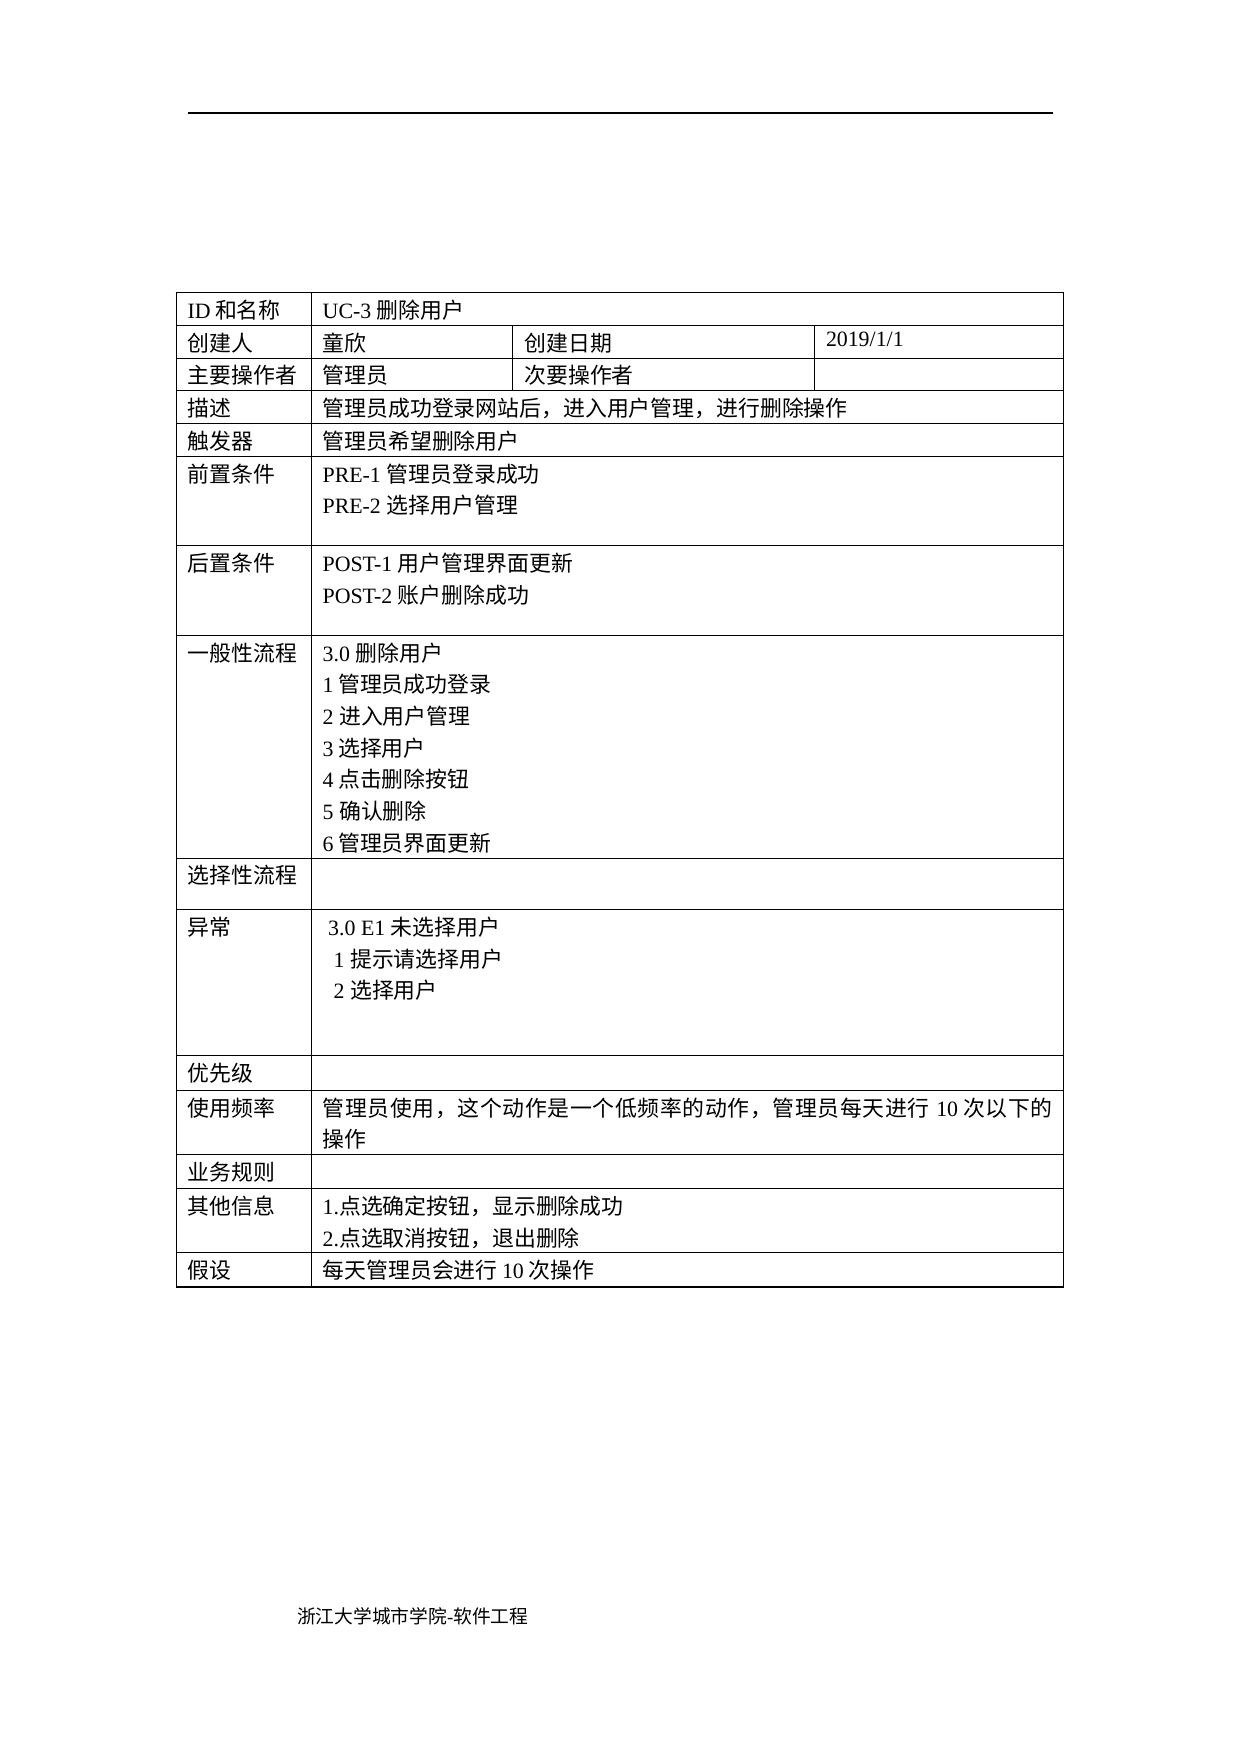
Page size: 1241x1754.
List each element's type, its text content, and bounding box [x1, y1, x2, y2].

table_cell [312, 1056, 1063, 1089]
table_cell 描述 [177, 391, 311, 423]
table_cell 管理员成功登录网站后，进入用户管理，进行删除操作 [312, 391, 1063, 423]
table_cell 管理员 [312, 359, 512, 390]
table_cell 触发器 [177, 424, 311, 456]
table_cell POST-1 用户管理界面更新 POST-2 账户删除成功 [312, 546, 1063, 635]
table_cell 管理员使用，这个动作是一个低频率的动作，管理员每天进行10次以下的操作 [312, 1091, 1063, 1154]
table_cell PRE-1 管理员登录成功 PRE-2 选择用户管理 [312, 457, 1063, 545]
table_cell 次要操作者 [513, 359, 814, 390]
table_cell 3.0 E1 未选择用户 1 提示请选择用户 2 选择用户 [312, 910, 1063, 1055]
table_cell [312, 859, 1063, 909]
table_cell [815, 359, 1063, 390]
table_cell 创建日期 [513, 326, 814, 357]
table_cell 选择性流程 [177, 859, 311, 909]
table_cell [312, 1155, 1063, 1188]
table_cell 异常 [177, 910, 311, 1055]
table_cell 每天管理员会进行10次操作 [312, 1253, 1063, 1286]
table_cell 假设 [177, 1253, 311, 1286]
table_cell 使用频率 [177, 1091, 311, 1154]
table_cell 前置条件 [177, 457, 311, 545]
table_cell 创建人 [177, 326, 311, 357]
table_cell 童欣 [312, 326, 512, 357]
table_header UC-3 删除用户 [312, 293, 1063, 325]
table_cell 管理员希望删除用户 [312, 424, 1063, 456]
table_cell 3.0 删除用户 1管理员成功登录 2 进入用户管理 3选择用户 4点击删除按钮 5 确认删除 6管理员界面更新 [312, 636, 1063, 857]
table_cell 其他信息 [177, 1189, 311, 1252]
table_header ID和名称 [177, 293, 311, 325]
table_cell 后置条件 [177, 546, 311, 635]
table_cell 2019/1/1 [815, 326, 1063, 357]
table_cell 优先级 [177, 1056, 311, 1089]
table_cell 业务规则 [177, 1155, 311, 1188]
table_cell 1.点选确定按钮，显示删除成功 2.点选取消按钮，退出删除 [312, 1189, 1063, 1252]
table_cell 一般性流程 [177, 636, 311, 857]
table_cell 主要操作者 [177, 359, 311, 390]
